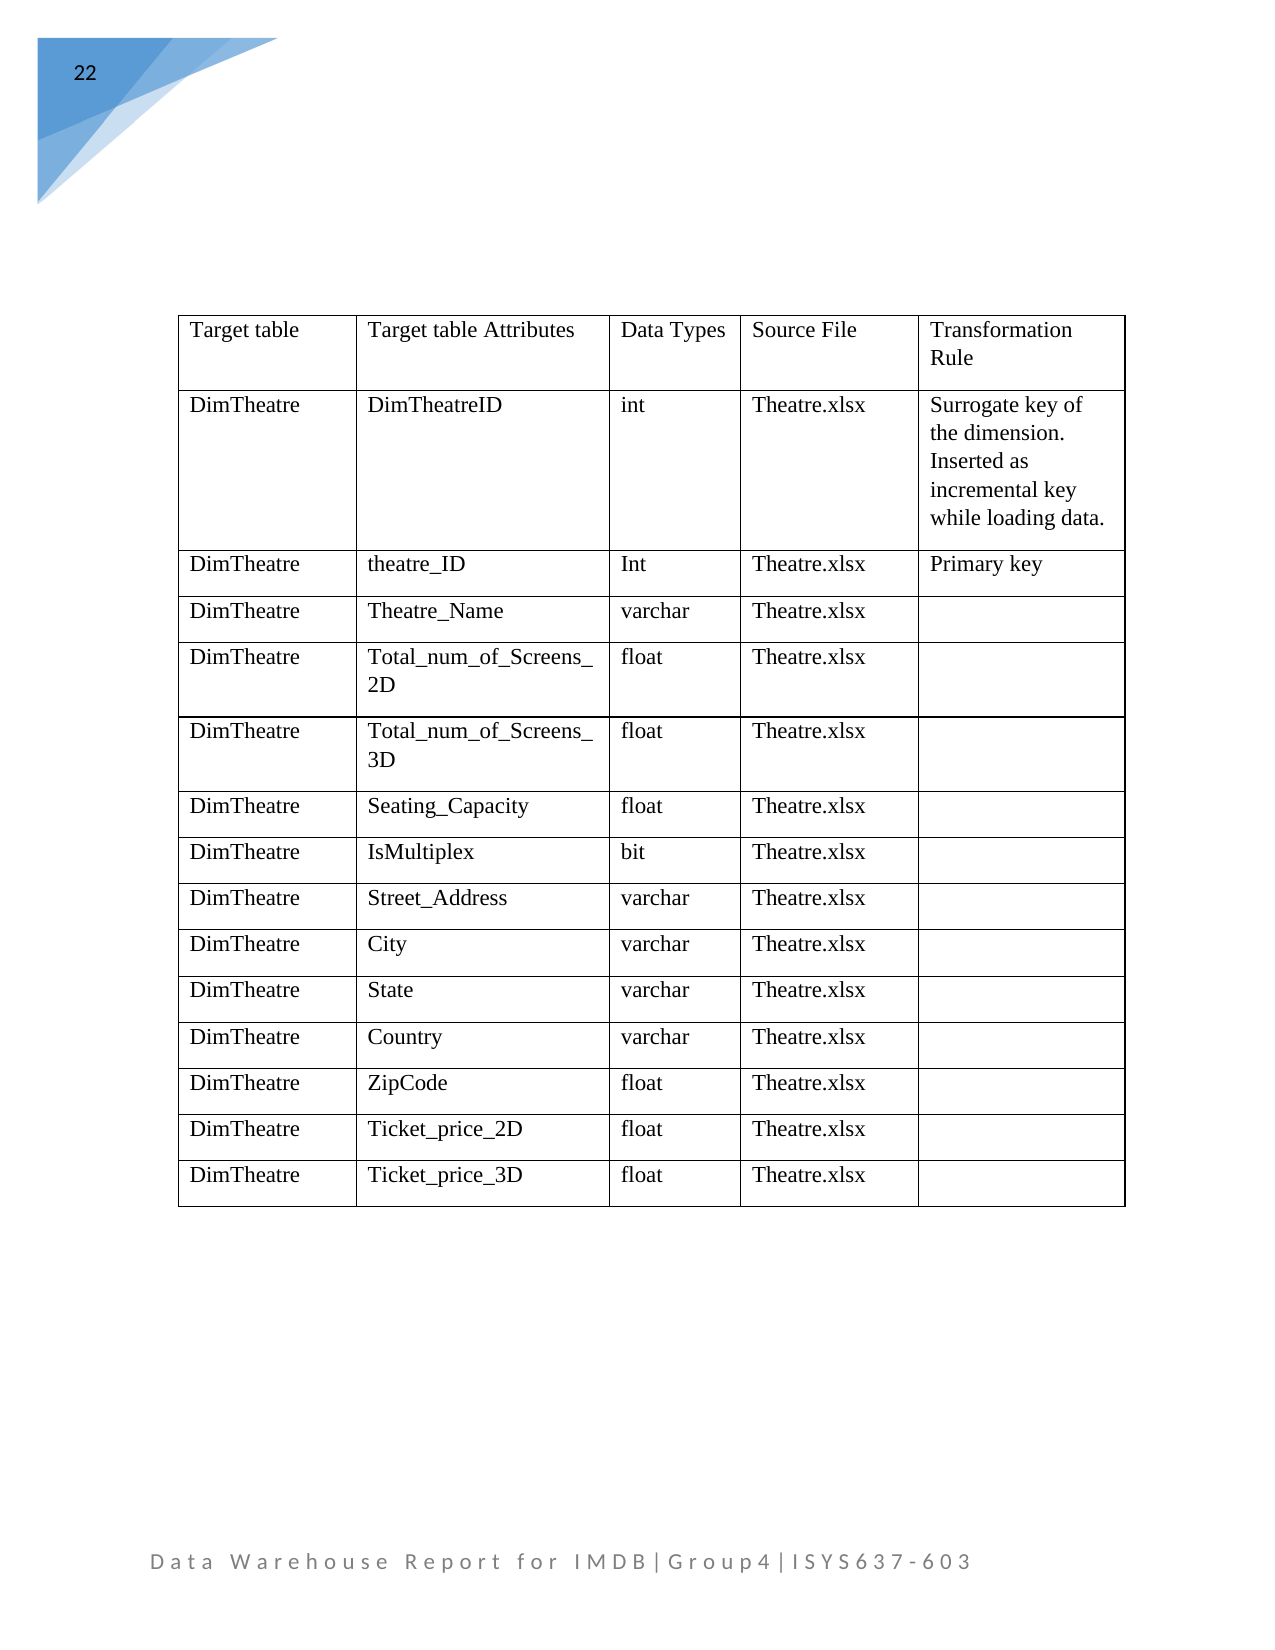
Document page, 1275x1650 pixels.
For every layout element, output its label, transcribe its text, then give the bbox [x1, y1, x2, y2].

table_cell DimTheatre [179, 1161, 356, 1206]
table_cell [919, 1115, 1124, 1160]
table_cell DimTheatre [179, 838, 356, 883]
table_cell Theatre.xlsx [741, 597, 918, 642]
table_cell [919, 1069, 1124, 1114]
table_cell int [610, 391, 740, 549]
table_cell float [610, 1115, 740, 1160]
table_cell Ticket_price_3D [357, 1161, 609, 1206]
table_cell Theatre.xlsx [741, 1115, 918, 1160]
table_cell Theatre.xlsx [741, 1161, 918, 1206]
table_cell [919, 718, 1124, 791]
table_cell [919, 792, 1124, 837]
table_cell DimTheatre [179, 1023, 356, 1068]
table_cell DimTheatre [179, 1069, 356, 1114]
picture [37, 37, 279, 206]
table_cell varchar [610, 930, 740, 976]
table_cell DimTheatre [179, 643, 356, 716]
table_header Transformation Rule [919, 316, 1124, 389]
table_cell Total_num_of_Screens_2D [357, 643, 609, 716]
table_cell varchar [610, 1023, 740, 1068]
table_cell Surrogate key of the dimension. Inserted as incremental key while loading data. [919, 391, 1124, 549]
table_cell float [610, 718, 740, 791]
table_cell DimTheatre [179, 884, 356, 929]
table_cell Street_Address [357, 884, 609, 929]
table_header Data Types [610, 316, 740, 389]
table_cell Theatre.xlsx [741, 792, 918, 837]
table_cell DimTheatre [179, 977, 356, 1022]
table_cell Theatre.xlsx [741, 1069, 918, 1114]
table_cell State [357, 977, 609, 1022]
table_cell bit [610, 838, 740, 883]
table_cell Primary key [919, 551, 1124, 596]
table_cell DimTheatre [179, 792, 356, 837]
table_cell DimTheatreID [357, 391, 609, 549]
table_cell theatre_ID [357, 551, 609, 596]
table_header Target table Attributes [357, 316, 609, 389]
table_cell Theatre.xlsx [741, 551, 918, 596]
table_cell DimTheatre [179, 930, 356, 976]
table_cell [919, 838, 1124, 883]
table_cell Theatre_Name [357, 597, 609, 642]
table_cell Theatre.xlsx [741, 977, 918, 1022]
table_cell [919, 597, 1124, 642]
table_cell Theatre.xlsx [741, 1023, 918, 1068]
table_cell DimTheatre [179, 718, 356, 791]
table_cell ZipCode [357, 1069, 609, 1114]
table_cell [919, 1161, 1124, 1206]
table_cell float [610, 643, 740, 716]
table_cell IsMultiplex [357, 838, 609, 883]
table_cell Theatre.xlsx [741, 718, 918, 791]
table_cell Theatre.xlsx [741, 930, 918, 976]
table_cell [919, 1023, 1124, 1068]
table_cell Total_num_of_Screens_3D [357, 718, 609, 791]
table_cell float [610, 1161, 740, 1206]
table_cell [919, 884, 1124, 929]
table_cell Theatre.xlsx [741, 643, 918, 716]
table_cell DimTheatre [179, 1115, 356, 1160]
table_cell City [357, 930, 609, 976]
table_cell Int [610, 551, 740, 596]
table_cell Theatre.xlsx [741, 838, 918, 883]
table_cell Theatre.xlsx [741, 884, 918, 929]
table_cell varchar [610, 597, 740, 642]
table_cell DimTheatre [179, 391, 356, 549]
table_cell DimTheatre [179, 597, 356, 642]
table_cell [919, 643, 1124, 716]
table_cell varchar [610, 884, 740, 929]
table_cell float [610, 1069, 740, 1114]
table_cell Theatre.xlsx [741, 391, 918, 549]
table_cell [919, 930, 1124, 976]
table_cell Seating_Capacity [357, 792, 609, 837]
table_header Source File [741, 316, 918, 389]
table_cell [919, 977, 1124, 1022]
table_cell Ticket_price_2D [357, 1115, 609, 1160]
table_cell varchar [610, 977, 740, 1022]
table_cell float [610, 792, 740, 837]
table_header Target table [179, 316, 356, 389]
table_cell DimTheatre [179, 551, 356, 596]
table_cell Country [357, 1023, 609, 1068]
